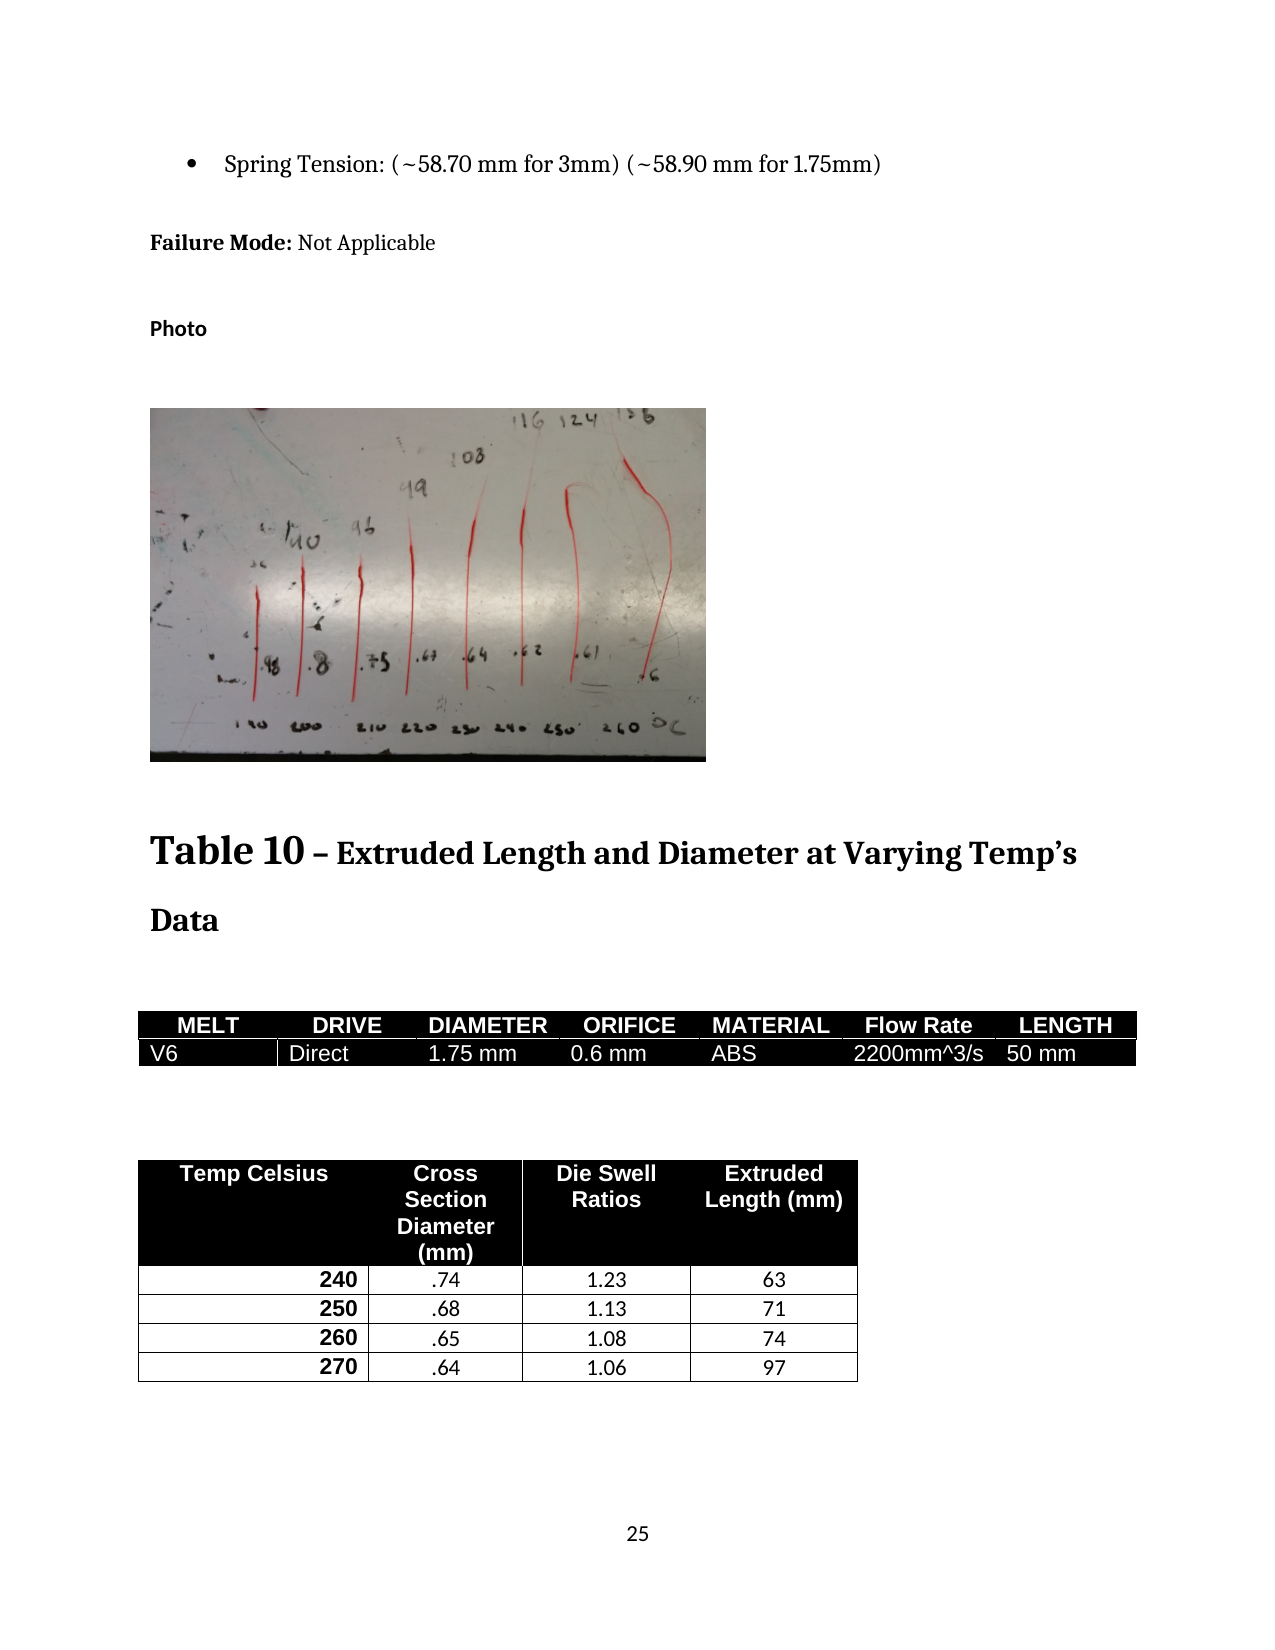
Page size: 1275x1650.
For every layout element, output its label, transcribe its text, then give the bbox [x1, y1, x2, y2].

table_cell 74 [691, 1324, 857, 1352]
table_cell 71 [691, 1295, 857, 1323]
table_header DRIVE [278, 1012, 416, 1038]
text Data [150, 901, 1125, 939]
table_header DIAMETER [417, 1012, 559, 1038]
table_header Flow Rate [843, 1012, 995, 1038]
table_header MELT [139, 1012, 277, 1038]
table_cell 1.08 [523, 1324, 690, 1352]
table_cell 63 [691, 1266, 857, 1293]
table_cell 1.75 mm [417, 1040, 559, 1066]
table_header MATERIAL [700, 1012, 842, 1038]
table_cell .65 [369, 1324, 522, 1352]
table_cell 1.23 [523, 1266, 690, 1293]
table_cell V6 [139, 1040, 277, 1066]
table_cell .74 [369, 1266, 522, 1293]
text Failure Mode: Not Applicable [150, 229, 1125, 256]
list Spring Tension: (~58.70 mm for 3mm) (~58.90 mm for 1.75mm) [187, 150, 1125, 179]
table_cell 97 [691, 1353, 857, 1381]
table_header Cross Section Diameter (mm) [369, 1160, 522, 1266]
table_cell 2200mm^3/s [842, 1040, 995, 1066]
table_header Extruded Length (mm) [690, 1160, 858, 1266]
table_cell 1.06 [523, 1353, 690, 1381]
table_header ORIFICE [560, 1012, 699, 1038]
table_cell 0.6 mm [559, 1040, 700, 1066]
table_cell 260 [139, 1324, 368, 1352]
table_cell 270 [139, 1353, 368, 1381]
table_header Die Swell Ratios [523, 1160, 690, 1266]
picture [150, 408, 706, 762]
table_cell 50 mm [995, 1040, 1136, 1066]
table_cell .64 [369, 1353, 522, 1381]
text Photo [150, 314, 1125, 343]
table_header Temp Celsius [139, 1160, 369, 1266]
table_cell ABS [700, 1040, 842, 1066]
table_cell 1.13 [523, 1295, 690, 1323]
table_cell 240 [139, 1266, 368, 1293]
table_cell 250 [139, 1295, 368, 1323]
table_cell .68 [369, 1295, 522, 1323]
table_cell Direct [278, 1040, 417, 1066]
table_header LENGTH [996, 1012, 1136, 1038]
text Table 10 – Extruded Length and Diameter at Varying Temp’s [150, 827, 1125, 875]
